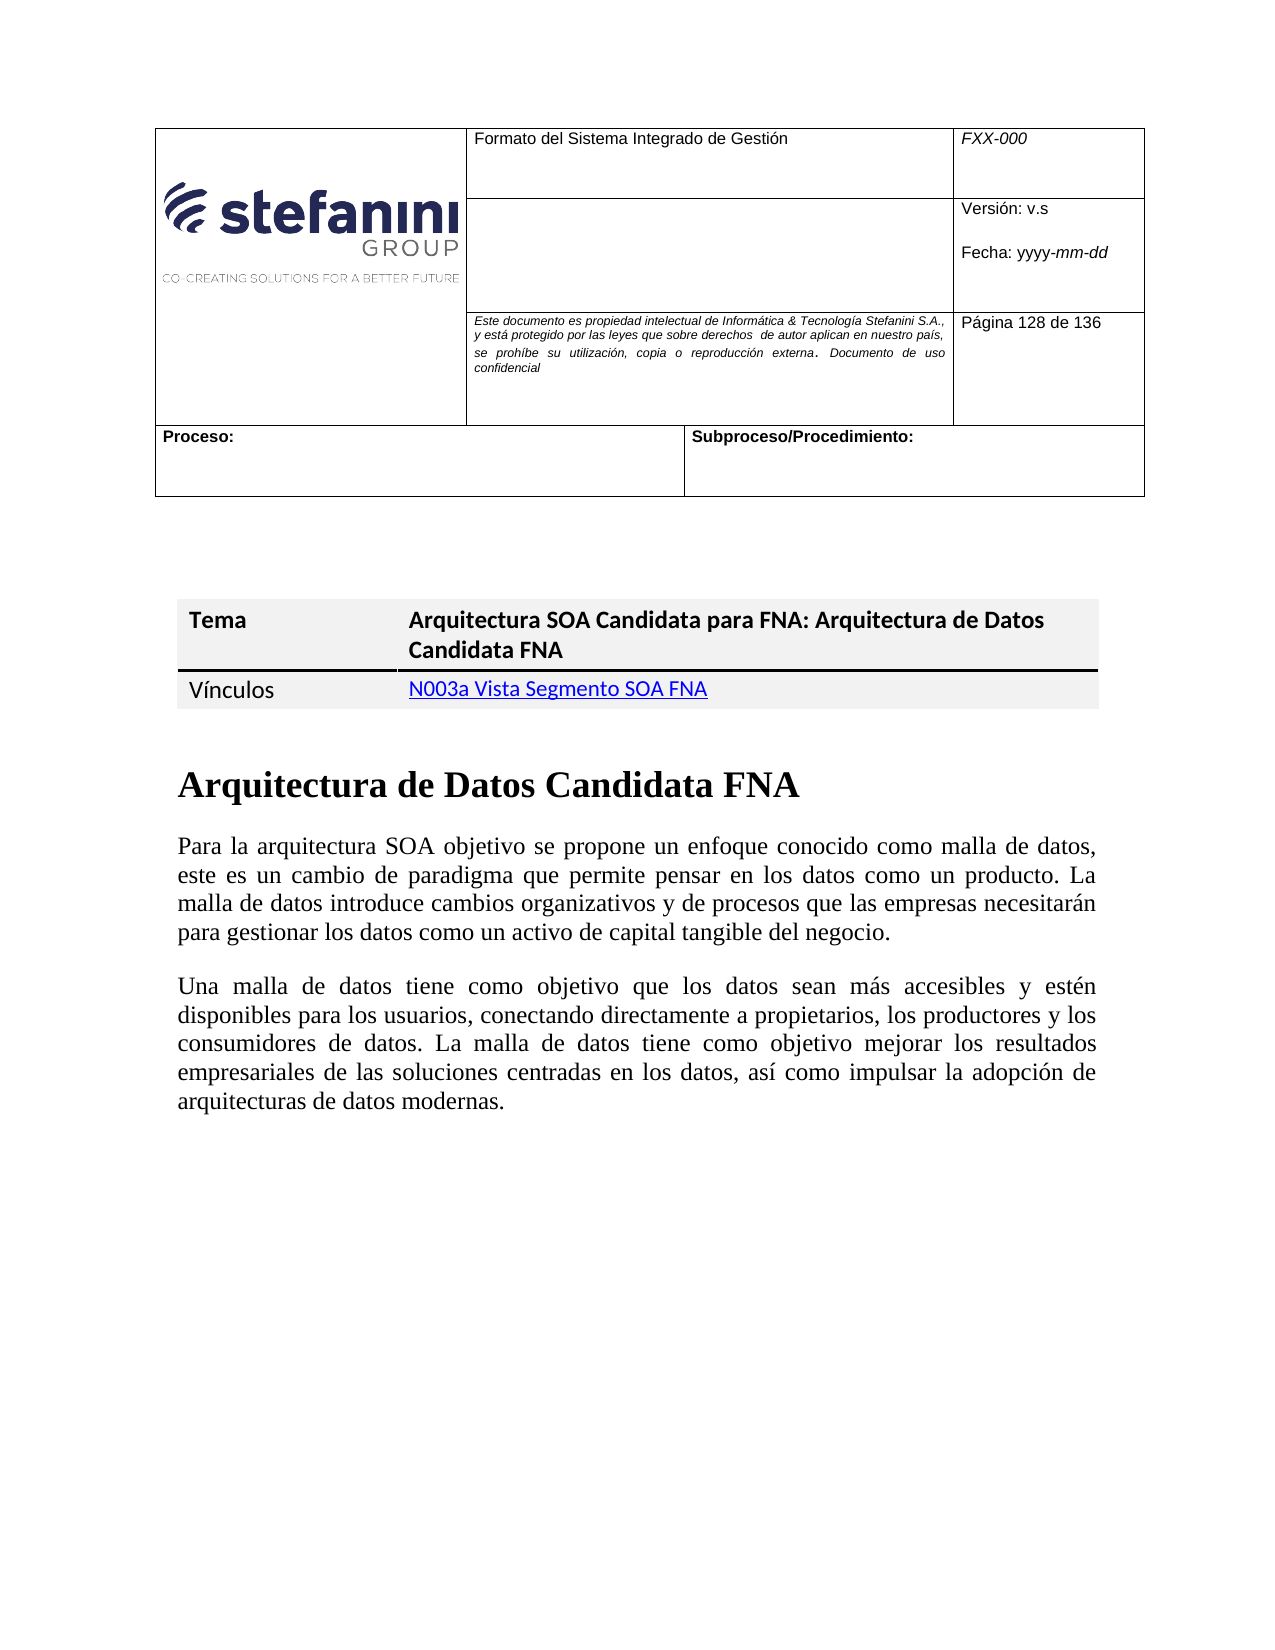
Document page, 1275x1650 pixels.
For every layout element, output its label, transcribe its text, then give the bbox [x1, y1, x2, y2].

table_header Tema [178, 600, 397, 669]
picture [162, 182, 460, 286]
table_cell Vínculos [178, 672, 397, 708]
text Para la arquitectura SOA objetivo se propone un enfoque conocido como malla de datos, este es un cambio de paradigma que permite pensar en los datos como un producto. La malla de datos introduce cambios organizativos y de procesos que las empresas necesitarán para gestionar los datos como un activo de capital tangible del negocio. [177, 831, 1098, 946]
subtitle Arquitectura de Datos Candidata FNA [177, 763, 1098, 806]
text Una malla de datos tiene como objetivo que los datos sean más accesibles y estén disponibles para los usuarios, conectando directamente a propietarios, los productores y los consumidores de datos. La malla de datos tiene como objetivo mejorar los resultados empresariales de las soluciones centradas en los datos, así como impulsar la adopción de arquitecturas de datos modernas. [177, 971, 1098, 1115]
table_header Arquitectura SOA Candidata para FNA: Arquitectura de Datos Candidata FNA [398, 600, 1098, 669]
table_cell N003a Vista Segmento SOA FNA [398, 672, 1098, 708]
